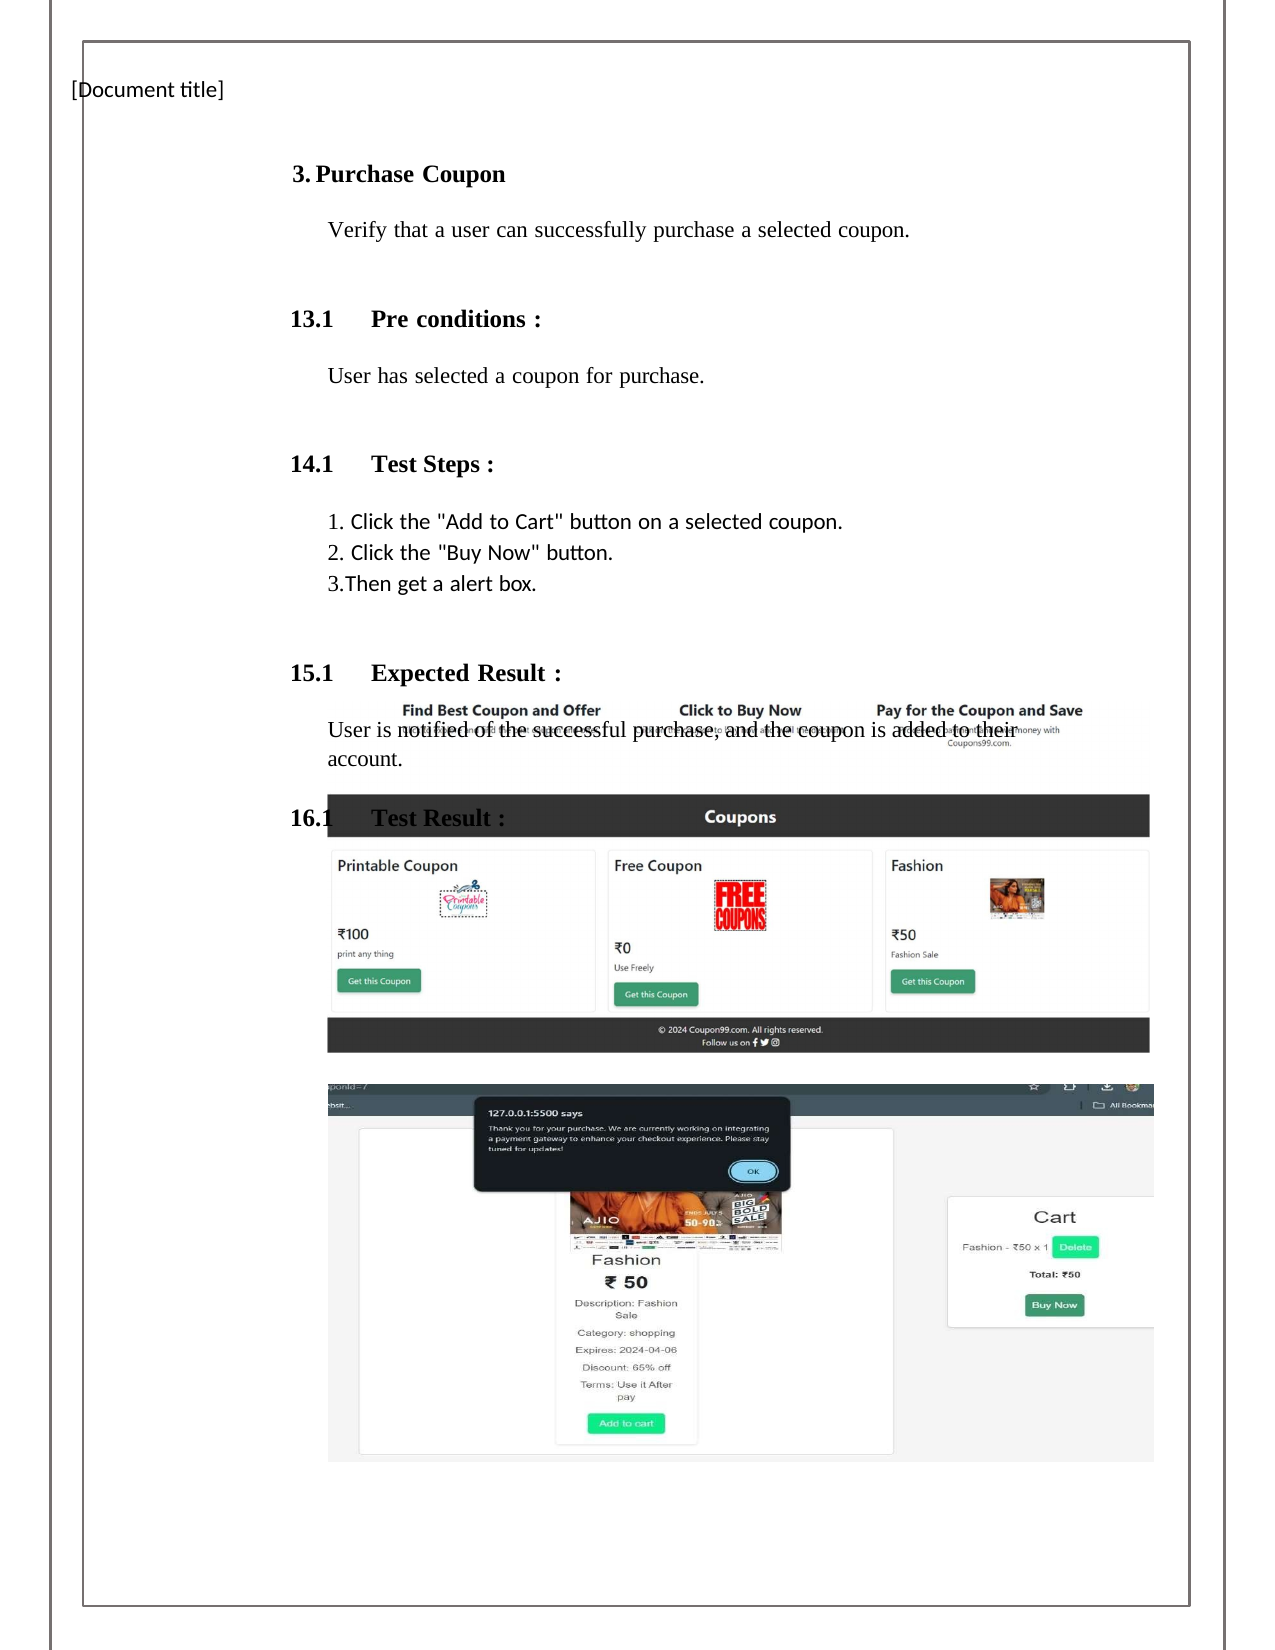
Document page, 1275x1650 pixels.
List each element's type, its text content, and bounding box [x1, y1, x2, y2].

list Then get a alert box. [327, 569, 1200, 597]
subtitle Test Steps : [290, 449, 1200, 478]
list Click the "Buy Now" button. [327, 538, 1200, 566]
picture [327, 701, 1150, 803]
list Click the "Add to Cart" button on a selected coupon. [327, 507, 1200, 536]
text User has selected a coupon for purchase. [327, 362, 1200, 388]
text User is notified of the successful purchase, and the coupon is added to their account. [327, 716, 1059, 771]
subtitle Expected Result : [290, 658, 1200, 687]
text Verify that a user can successfully purchase a selected coupon. [327, 217, 1200, 243]
subtitle Purchase Coupon [292, 159, 1200, 187]
picture [327, 832, 1150, 1053]
subtitle Pre conditions : [290, 304, 1200, 333]
picture [328, 1084, 1154, 1462]
subtitle Test Result : [290, 803, 1200, 832]
